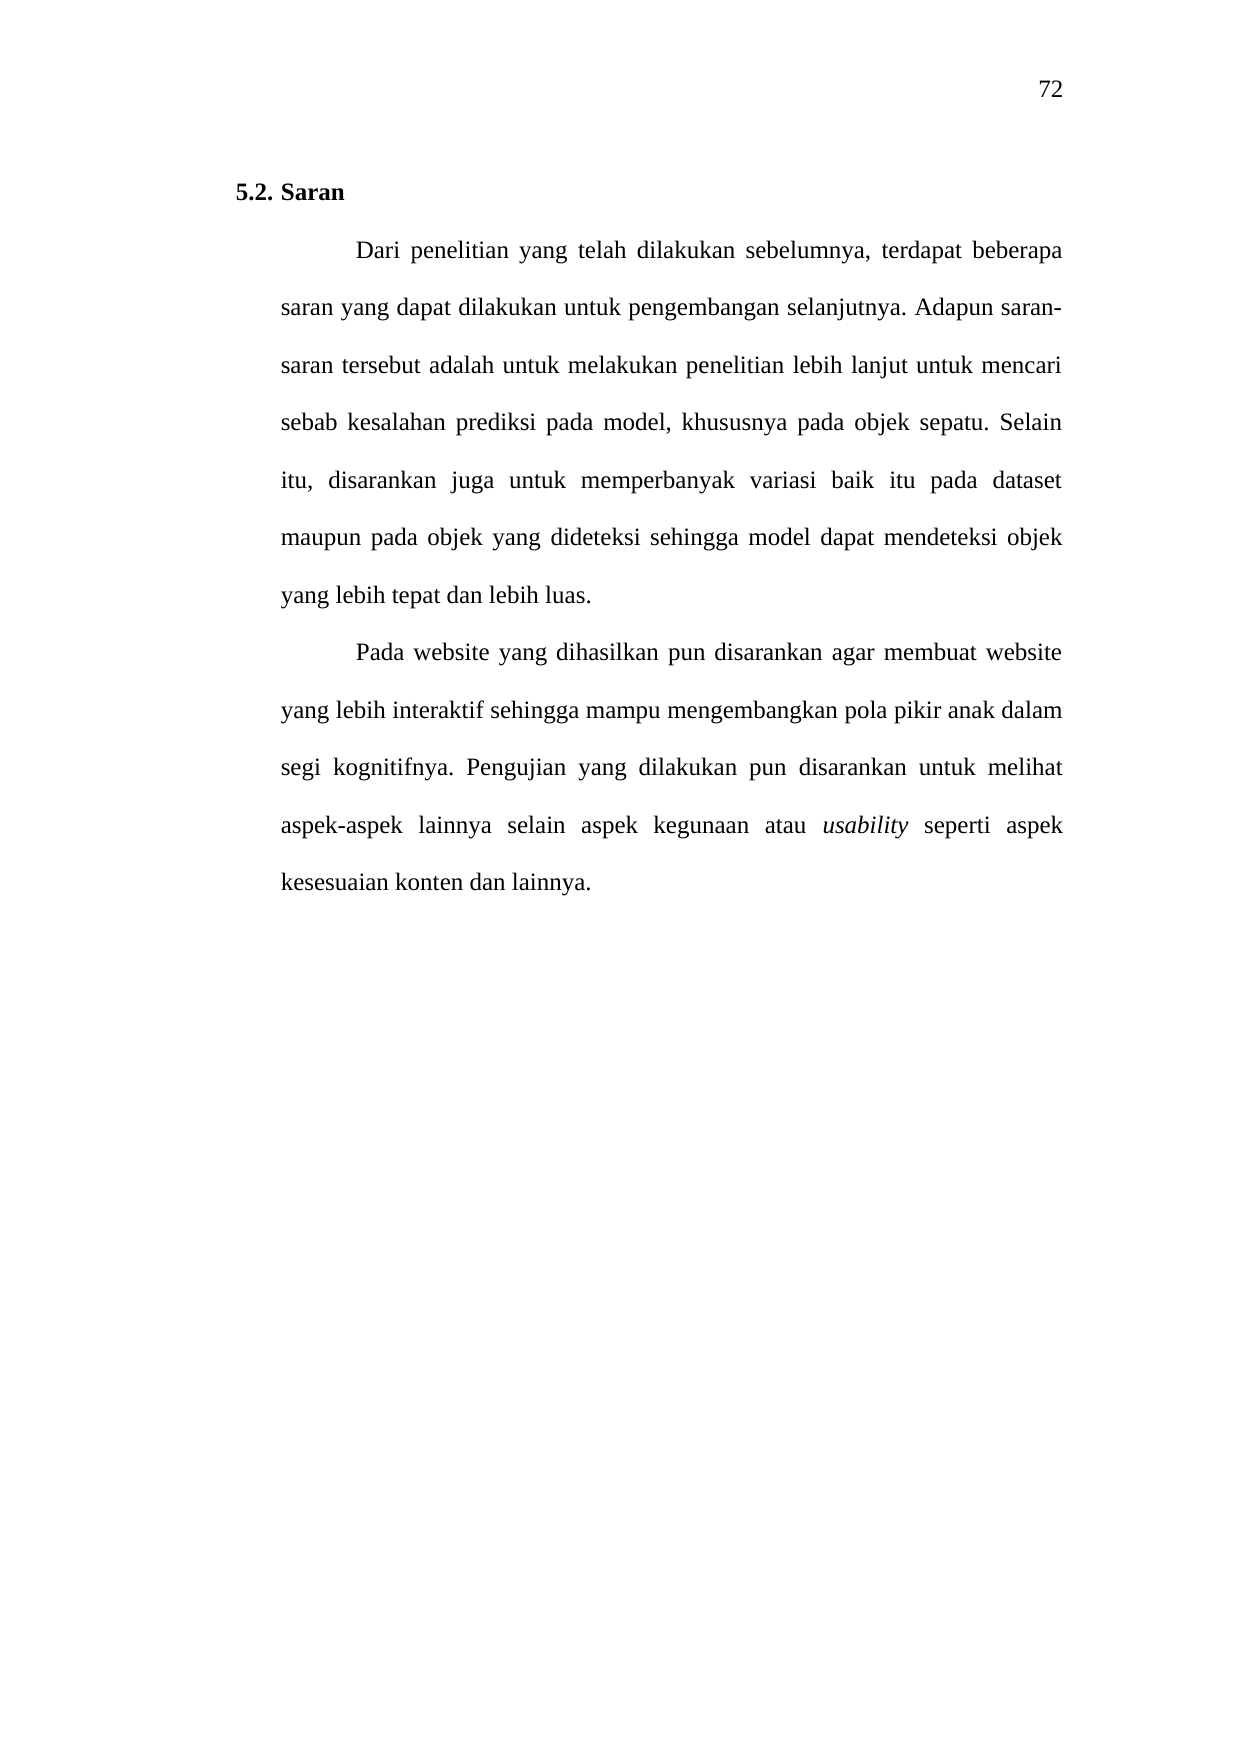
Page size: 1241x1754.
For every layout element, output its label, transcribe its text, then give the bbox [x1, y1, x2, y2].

subtitle Saran [236, 177, 1063, 206]
text Dari penelitian yang telah dilakukan sebelumnya, terdapat beberapa saran yang dapat dilakukan untuk pengembangan selanjutnya. Adapun saran-saran tersebut adalah untuk melakukan penelitian lebih lanjut untuk mencari sebab kesalahan prediksi pada model, khususnya pada objek sepatu. Selain itu, disarankan juga untuk memperbanyak variasi baik itu pada dataset maupun pada objek yang dideteksi sehingga model dapat mendeteksi objek yang lebih tepat dan lebih luas. [281, 235, 1063, 608]
text Pada website yang dihasilkan pun disarankan agar membuat website yang lebih interaktif sehingga mampu mengembangkan pola pikir anak dalam segi kognitifnya. Pengujian yang dilakukan pun disarankan untuk melihat aspek-aspek lainnya selain aspek kegunaan atau usability seperti aspek kesesuaian konten dan lainnya. [281, 637, 1063, 896]
